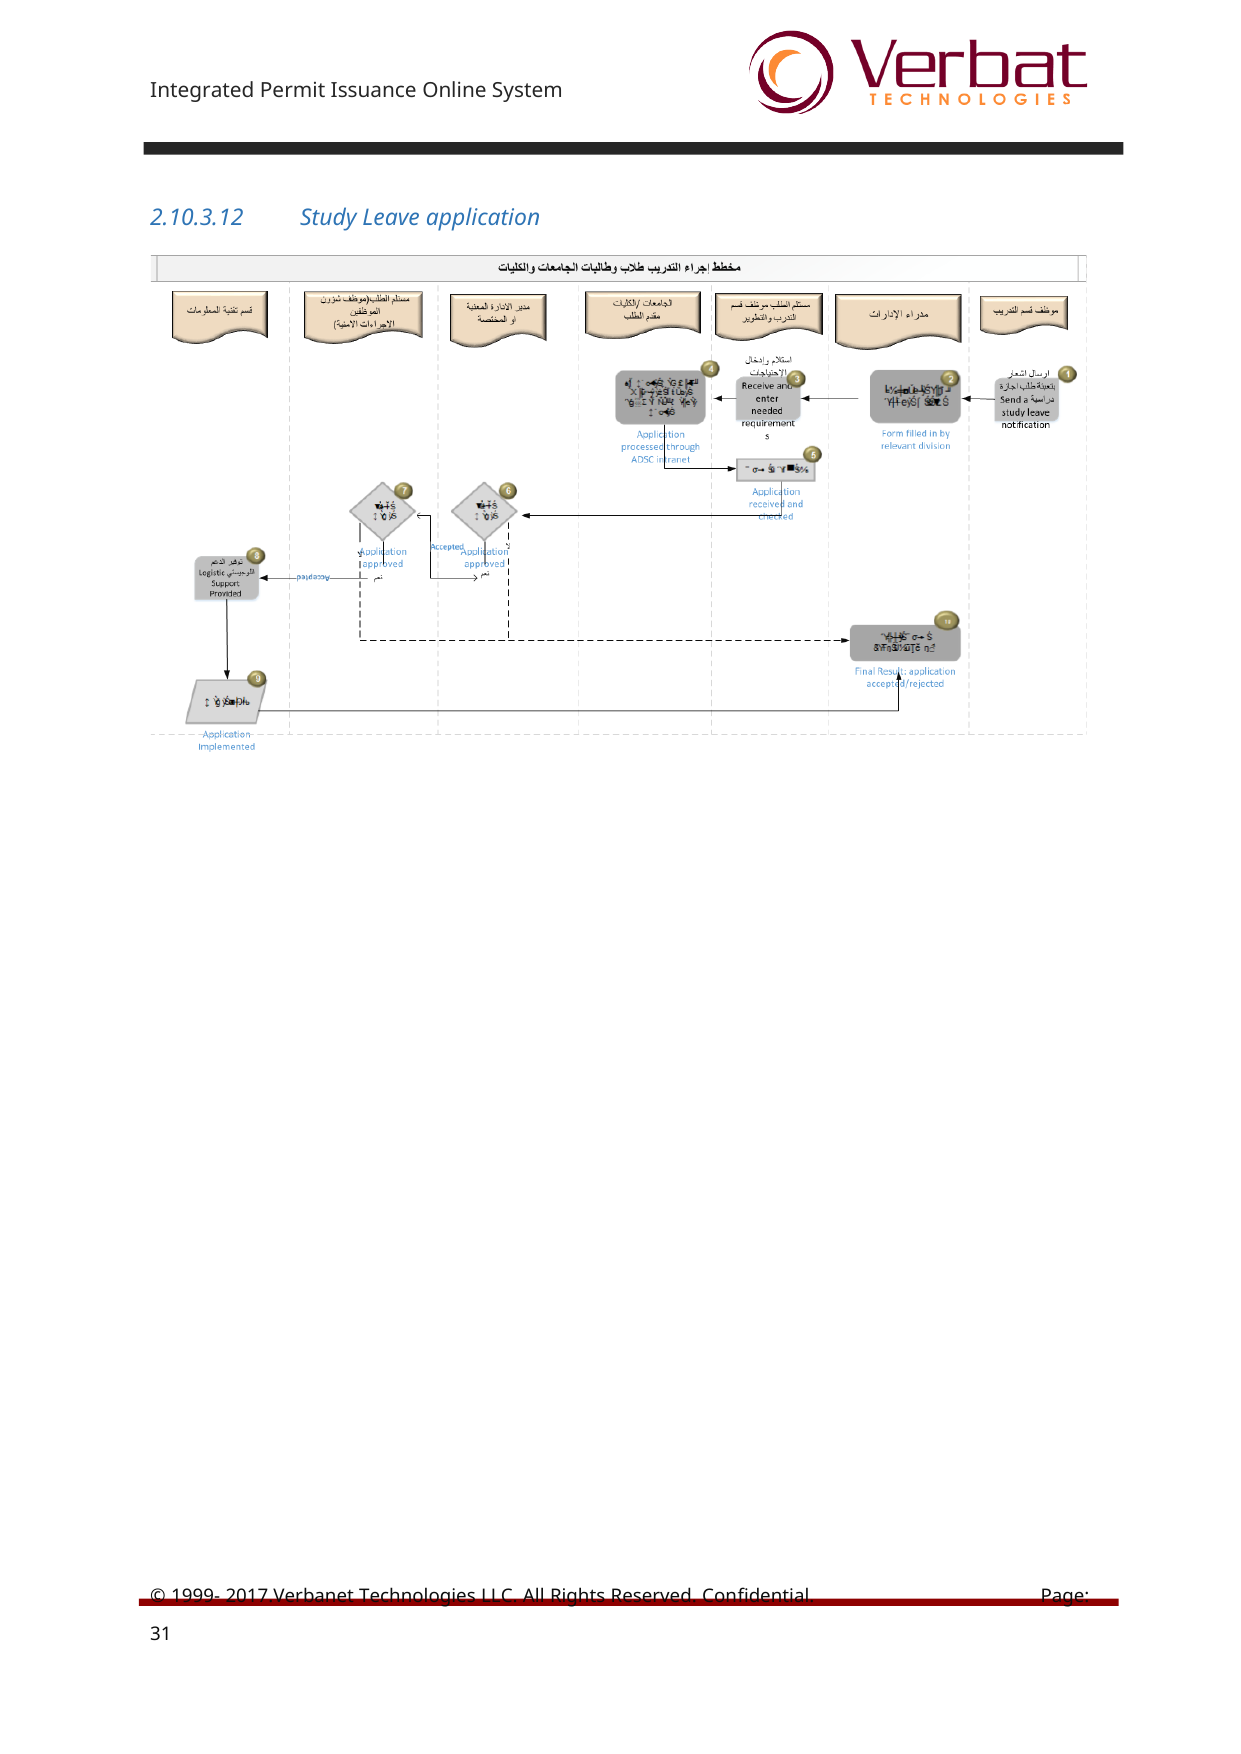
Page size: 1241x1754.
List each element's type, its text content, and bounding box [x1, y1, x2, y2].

subtitle Study Leave application [150, 196, 1090, 233]
picture [150, 255, 1087, 767]
picture [745, 26, 1089, 114]
